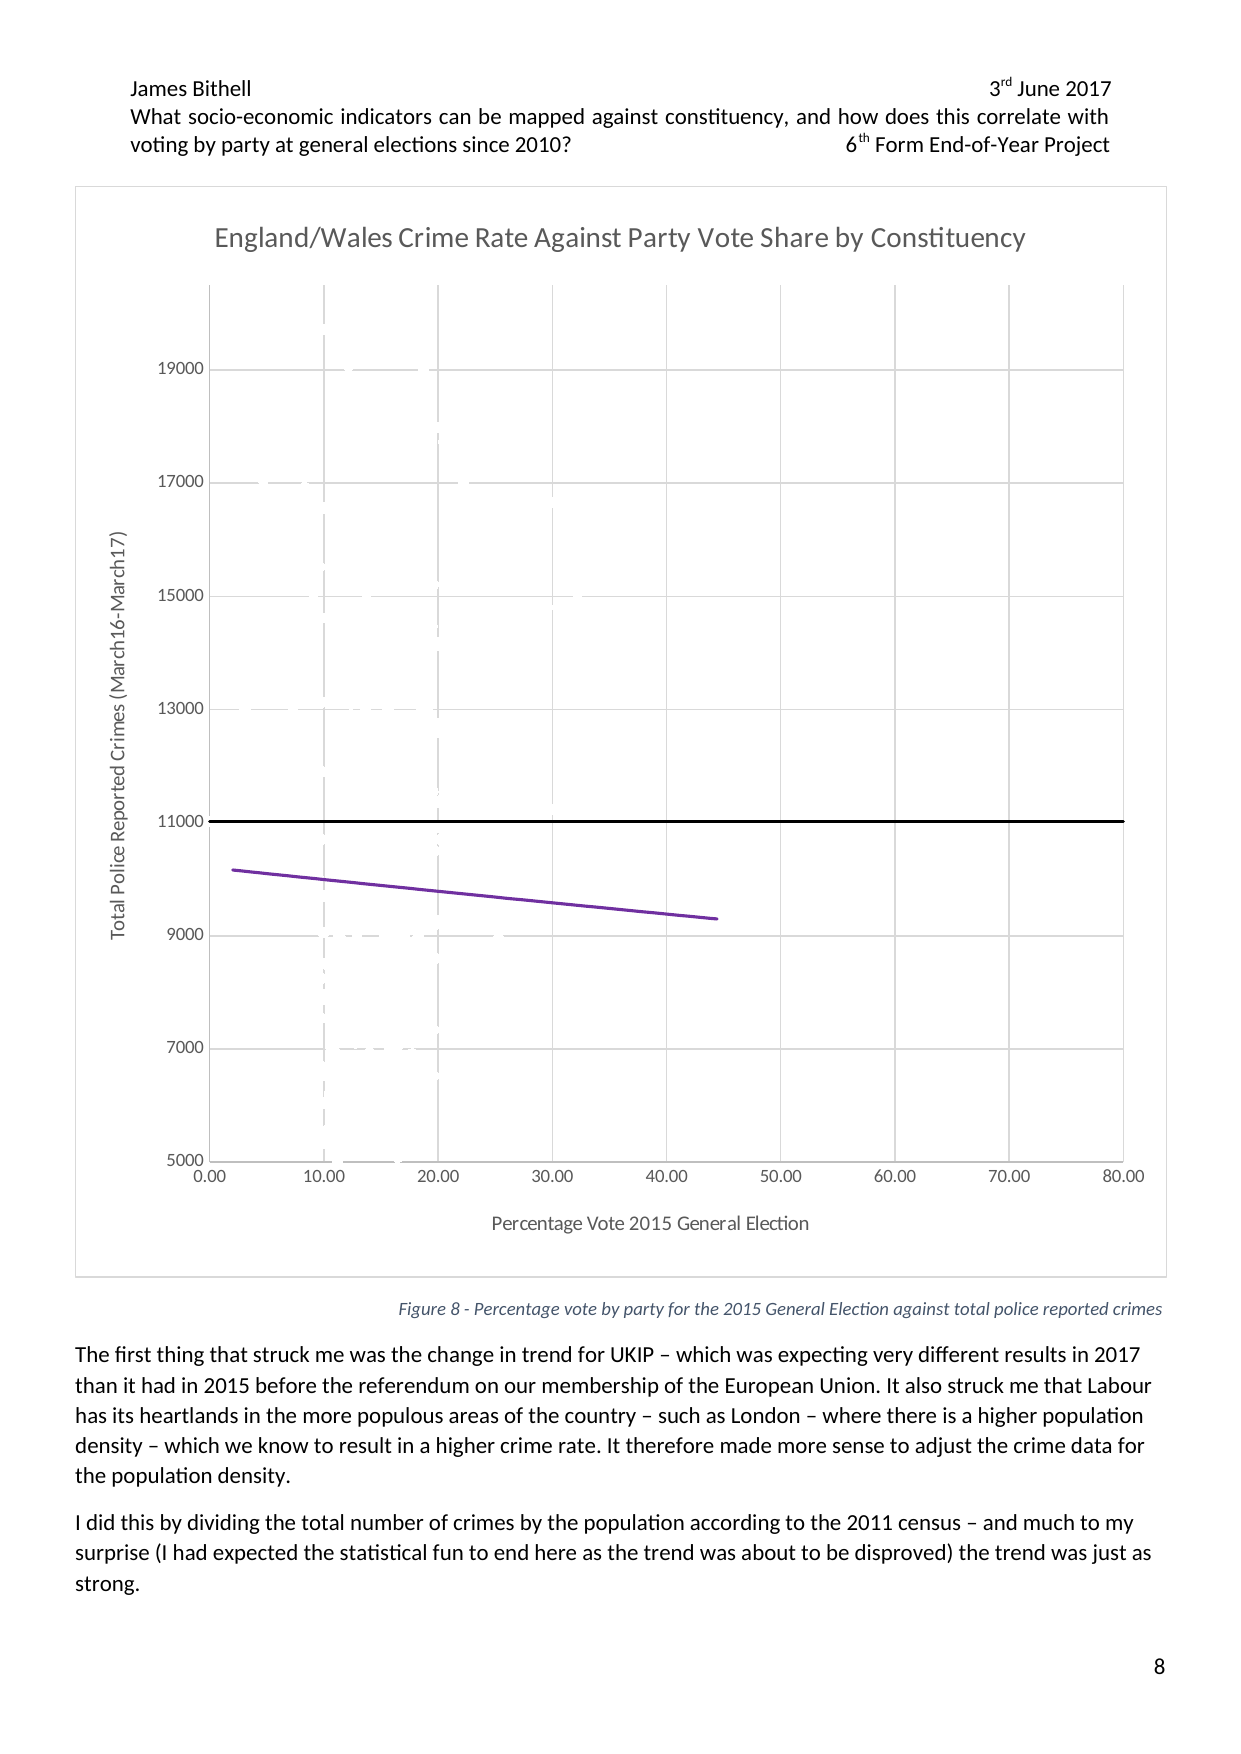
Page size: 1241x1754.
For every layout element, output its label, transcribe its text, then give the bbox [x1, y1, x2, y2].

text I did this by dividing the total number of crimes by the population according to the 2011 census – and much to my surprise (I had expected the statistical fun to end here as the trend was about to be disproved) the trend was just as strong. [75, 1508, 1165, 1597]
text The first thing that struck me was the change in trend for UKIP – which was expecting very different results in 2017 than it had in 2015 before the referendum on our membership of the European Union. It also struck me that Labour has its heartlands in the more populous areas of the country – such as London – where there is a higher population density – which we know to result in a higher crime rate. It therefore made more sense to adjust the crime data for the population density. [75, 1341, 1165, 1489]
